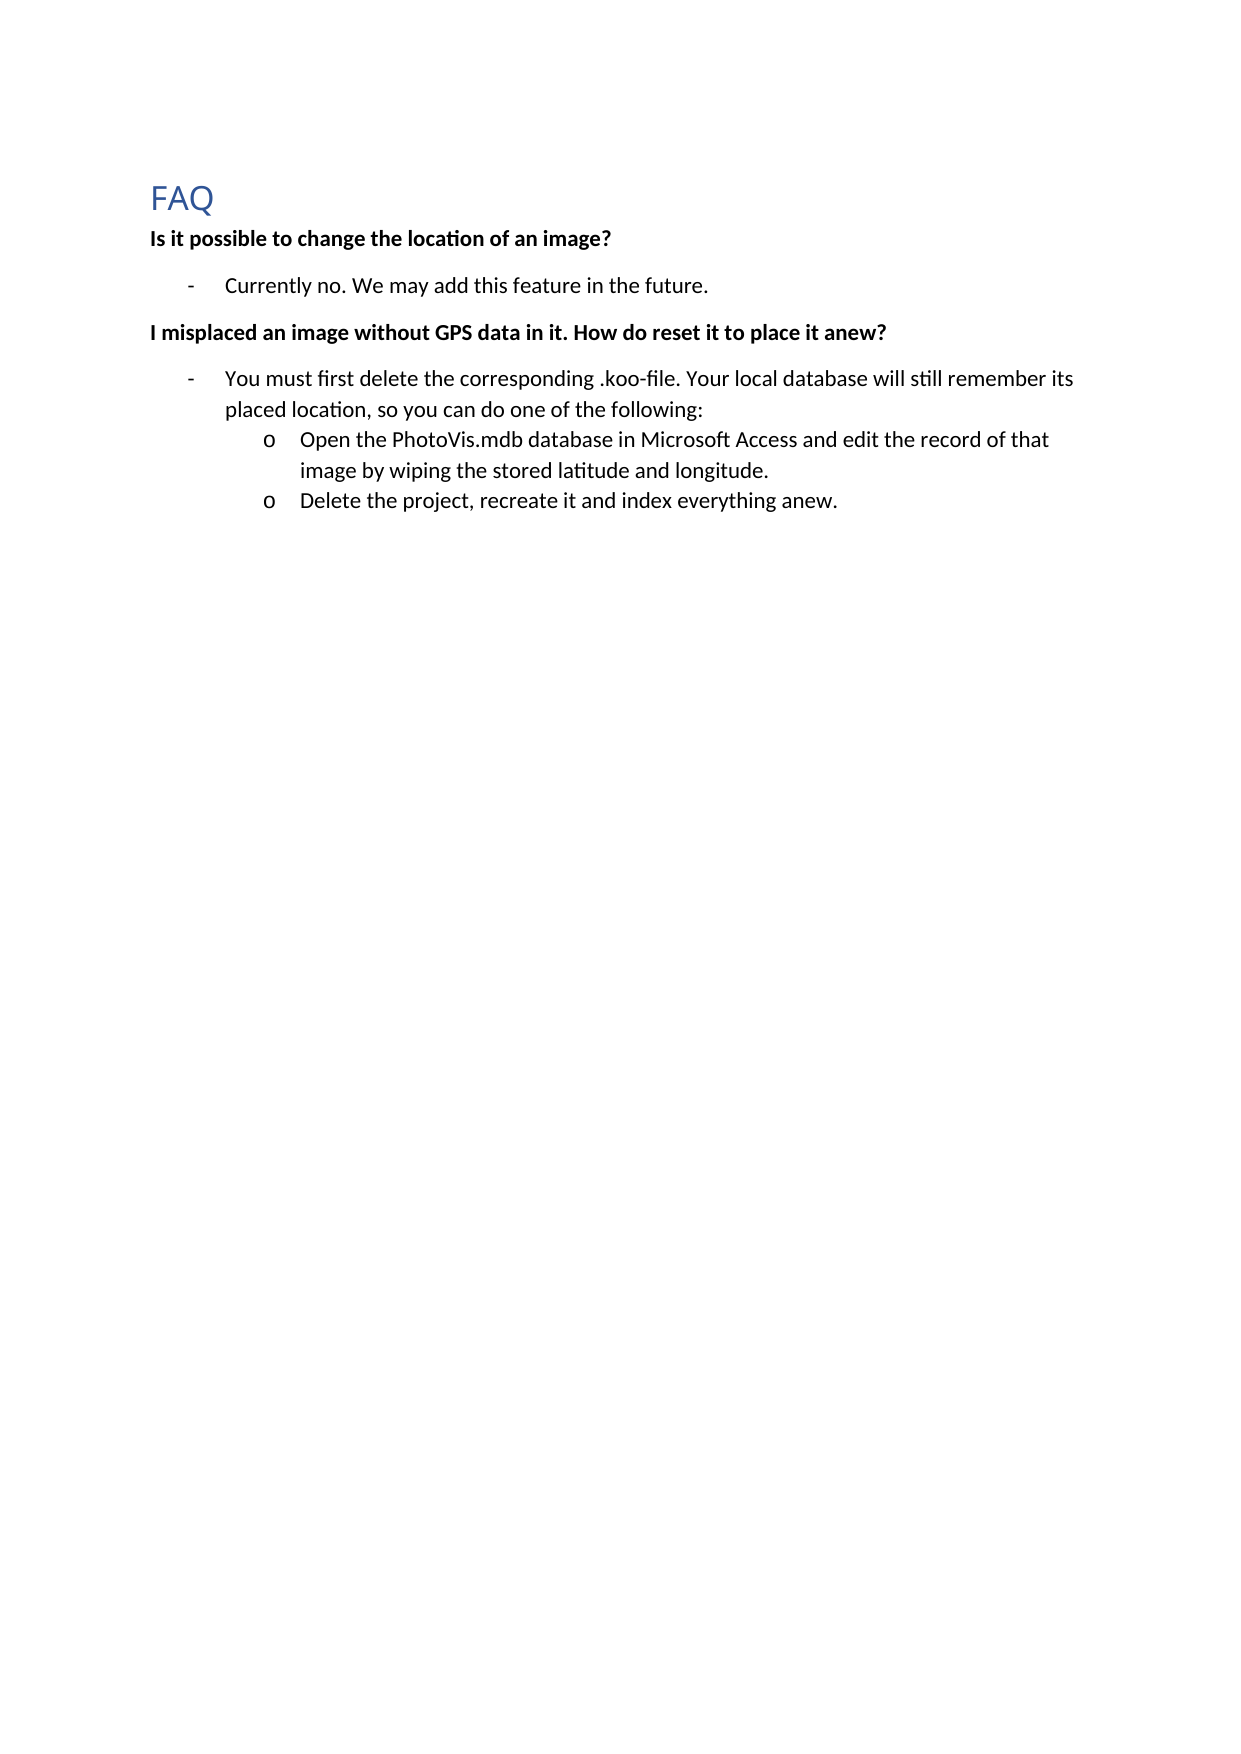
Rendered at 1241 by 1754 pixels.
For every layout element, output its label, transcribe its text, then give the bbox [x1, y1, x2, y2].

text Is it possible to change the location of an image? [150, 224, 1090, 252]
list Open the PhotoVis.mdb database in Microsoft Access and edit the record of that image by wiping the stored latitude and longitude. [262, 425, 1090, 484]
list Delete the project, recreate it and index everything anew. [262, 487, 1090, 516]
list Currently no. We may add this feature in the future. [187, 271, 1090, 299]
text I misplaced an image without GPS data in it. How do reset it to place it anew? [150, 318, 1090, 346]
list You must first delete the corresponding .koo-file. Your local database will still remember its placed location, so you can do one of the following: [187, 364, 1090, 423]
subtitle FAQ [150, 175, 1090, 220]
